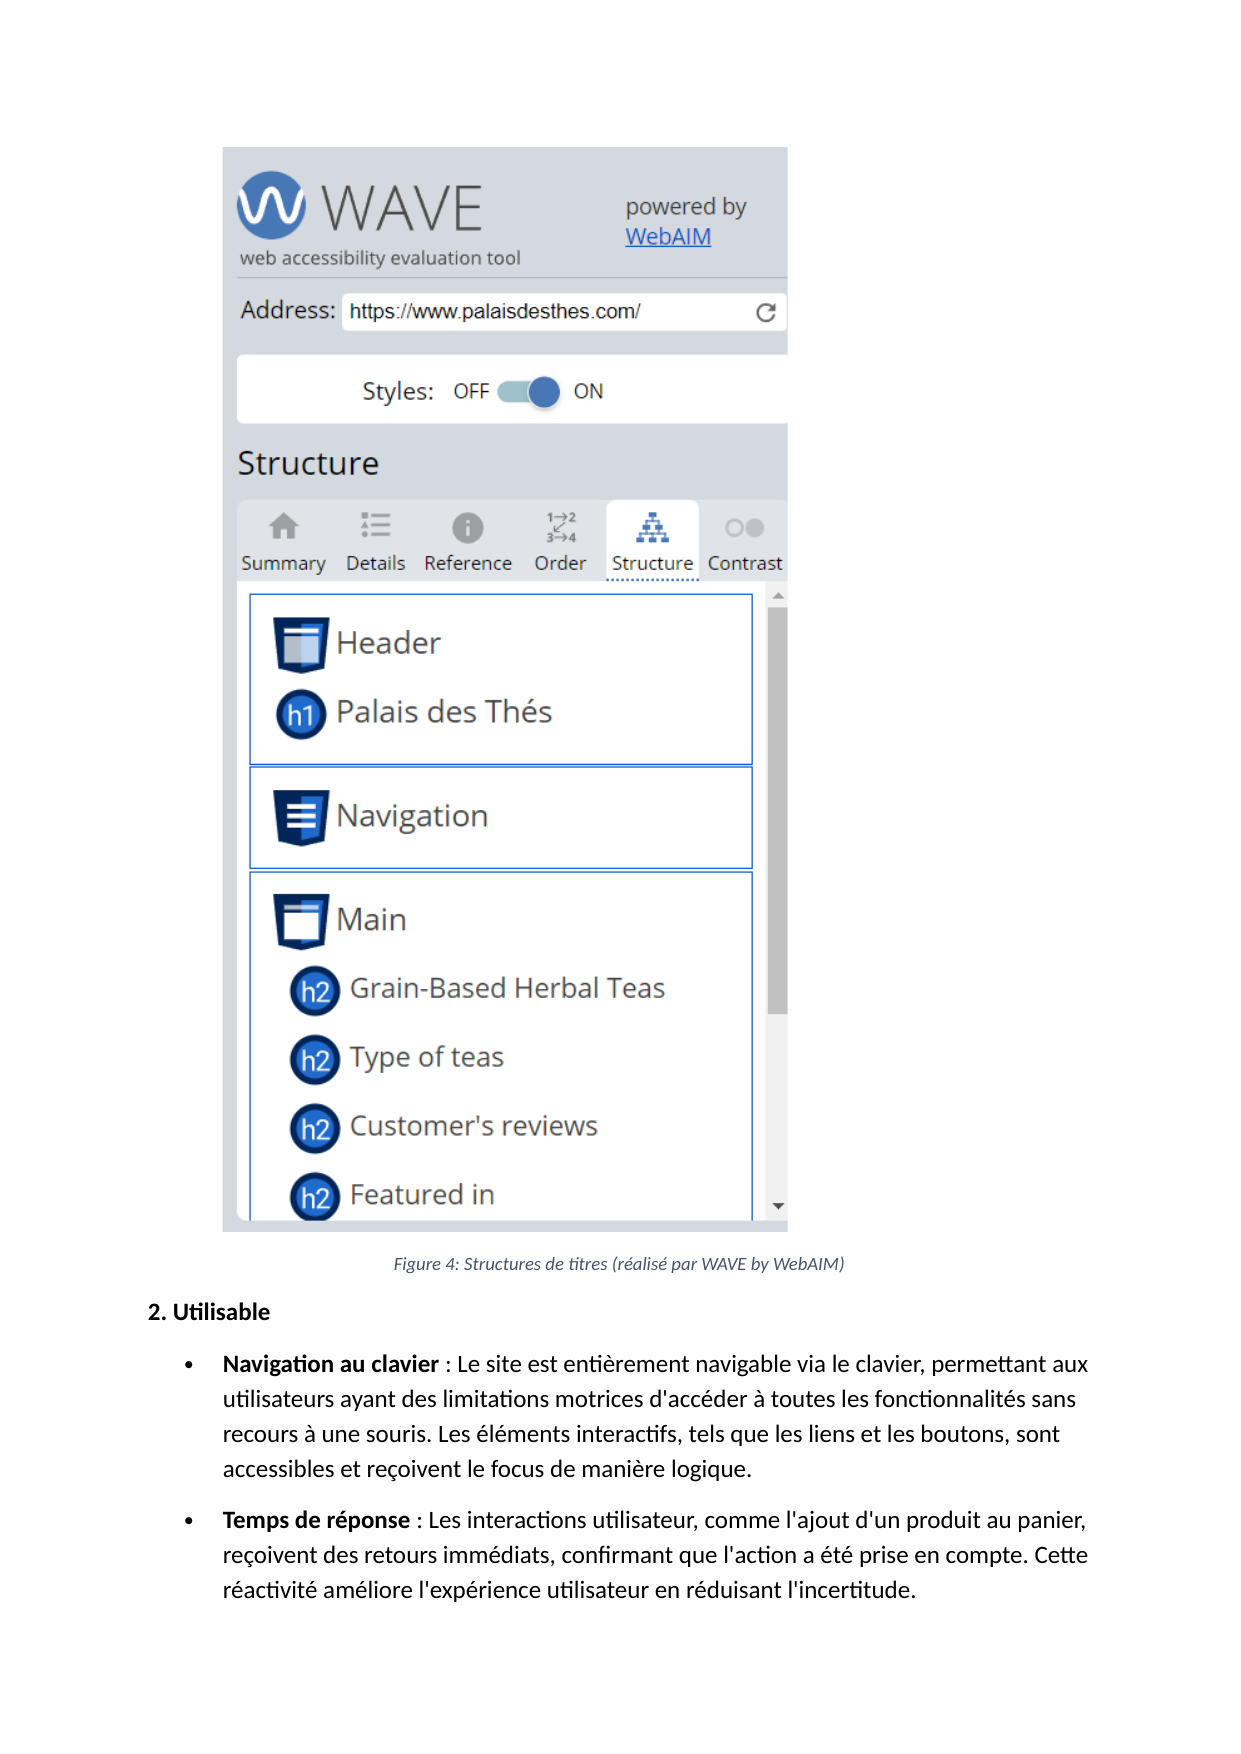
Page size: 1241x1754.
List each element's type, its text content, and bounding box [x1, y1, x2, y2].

list Temps de réponse : Les interactions utilisateur, comme l'ajout d'un produit au panier, reçoivent des retours immédiats, confirmant que l'action a été prise en compte. Cette réactivité améliore l'expérience utilisateur en réduisant l'incertitude. [185, 1505, 1093, 1605]
picture [222, 147, 788, 1232]
text Figure 4: Structures de titres (réalisé par WAVE by WebAIM) [148, 1253, 1093, 1276]
list Navigation au clavier : Le site est entièrement navigable via le clavier, permettant aux utilisateurs ayant des limitations motrices d'accéder à toutes les fonctionnalités sans recours à une souris. Les éléments interactifs, tels que les liens et les boutons, sont accessibles et reçoivent le focus de manière logique. [185, 1348, 1093, 1483]
text 2. Utilisable [148, 1296, 1093, 1327]
